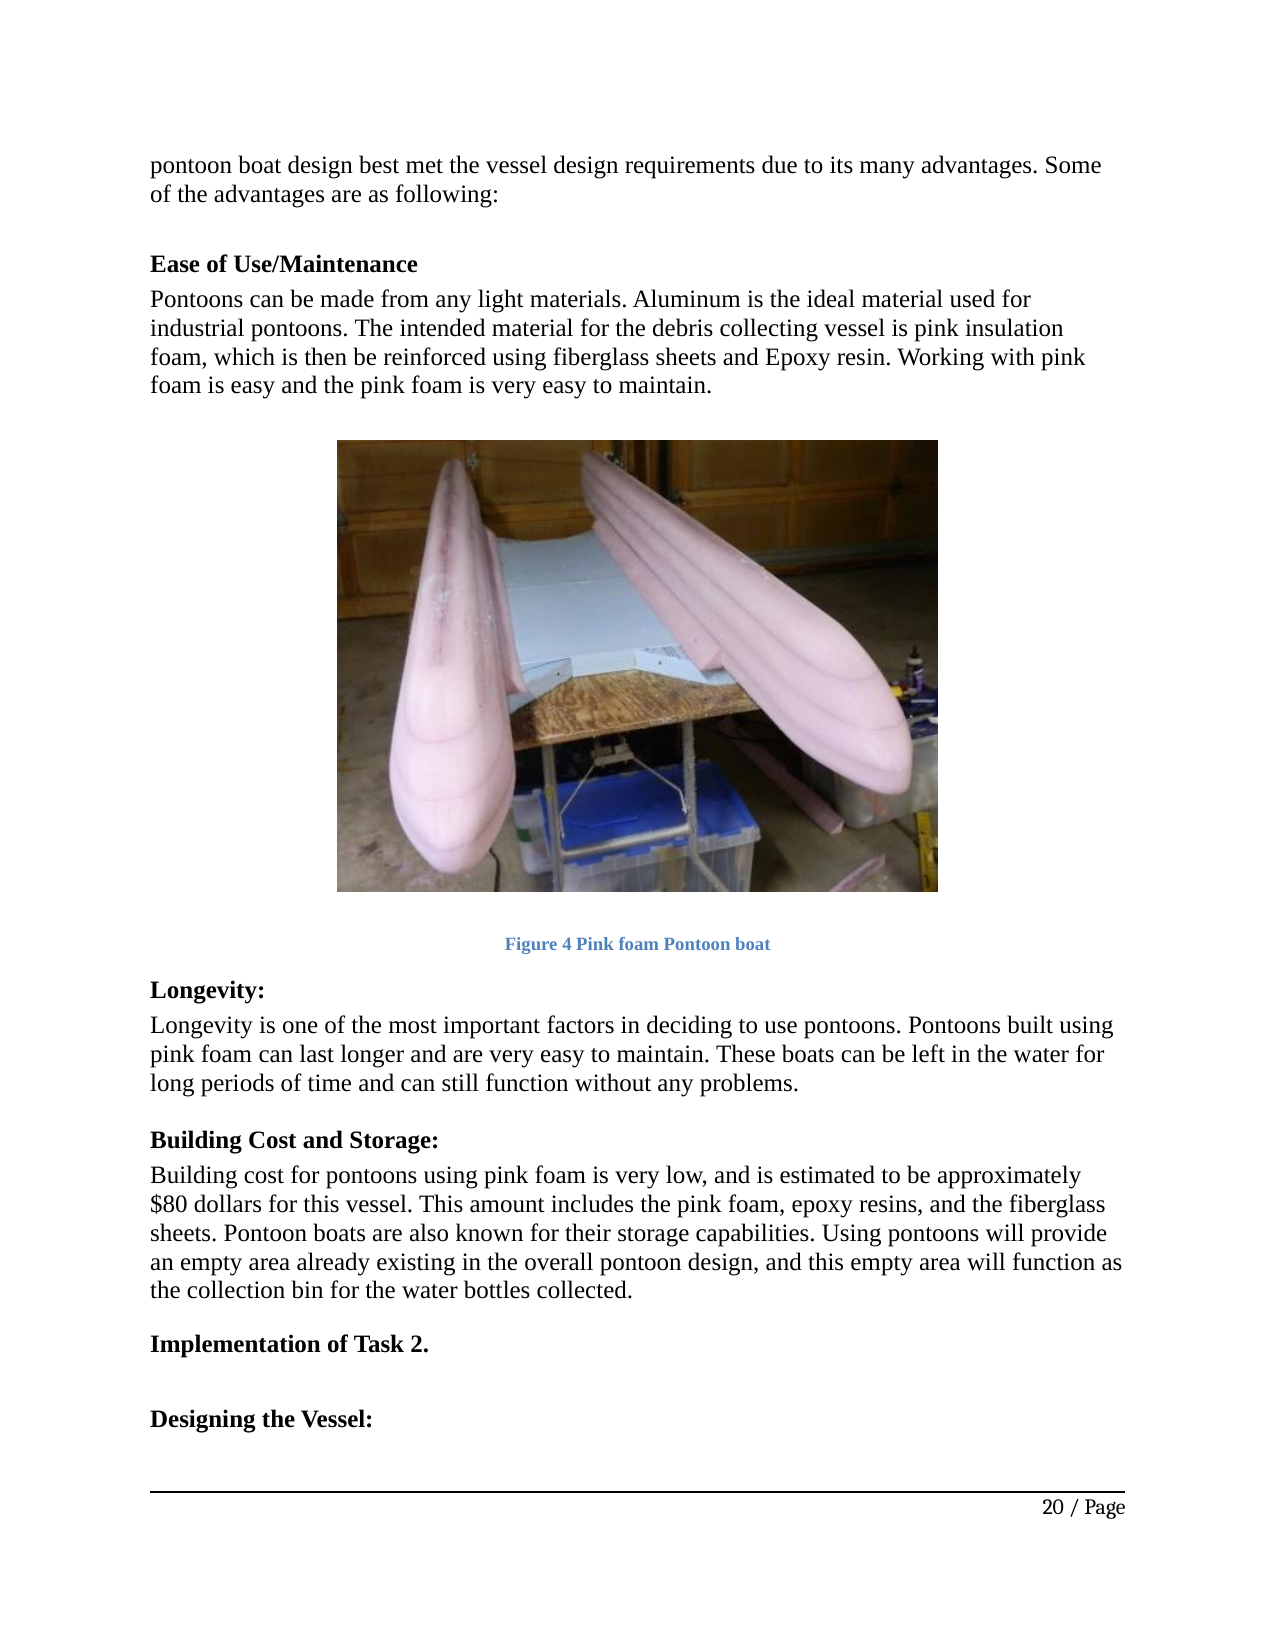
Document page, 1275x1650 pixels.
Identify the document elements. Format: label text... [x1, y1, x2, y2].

text Building Cost and Storage: [150, 1126, 1125, 1154]
text Longevity: [150, 976, 1125, 1004]
text Figure 4 Pink foam Pontoon boat [150, 933, 1125, 955]
subtitle Implementation of Task 2. [150, 1329, 1125, 1358]
text Building cost for pontoons using pink foam is very low, and is estimated to be approximately $80 dollars for this vessel. This amount includes the pink foam, epoxy resins, and the fiberglass sheets. Pontoon boats are also known for their storage capabilities. Using pontoons will provide an empty area already existing in the overall pontoon design, and this empty area will function as the collection bin for the water bottles collected. [150, 1161, 1125, 1304]
picture [337, 440, 938, 892]
text Pontoons can be made from any light materials. Aluminum is the ideal material used for industrial pontoons. The intended material for the debris collecting vessel is pink insulation foam, which is then be reinforced using fiberglass sheets and Epoxy resin. Working with pink foam is easy and the pink foam is very easy to maintain. [150, 284, 1125, 399]
text Designing the Vessel: [150, 1404, 1125, 1432]
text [150, 150, 1125, 207]
text Ease of Use/Maintenance [150, 249, 1125, 278]
text Longevity is one of the most important factors in deciding to use pontoons. Pontoons built using pink foam can last longer and are very easy to maintain. These boats can be left in the water for long periods of time and can still function without any problems. [150, 1011, 1125, 1097]
